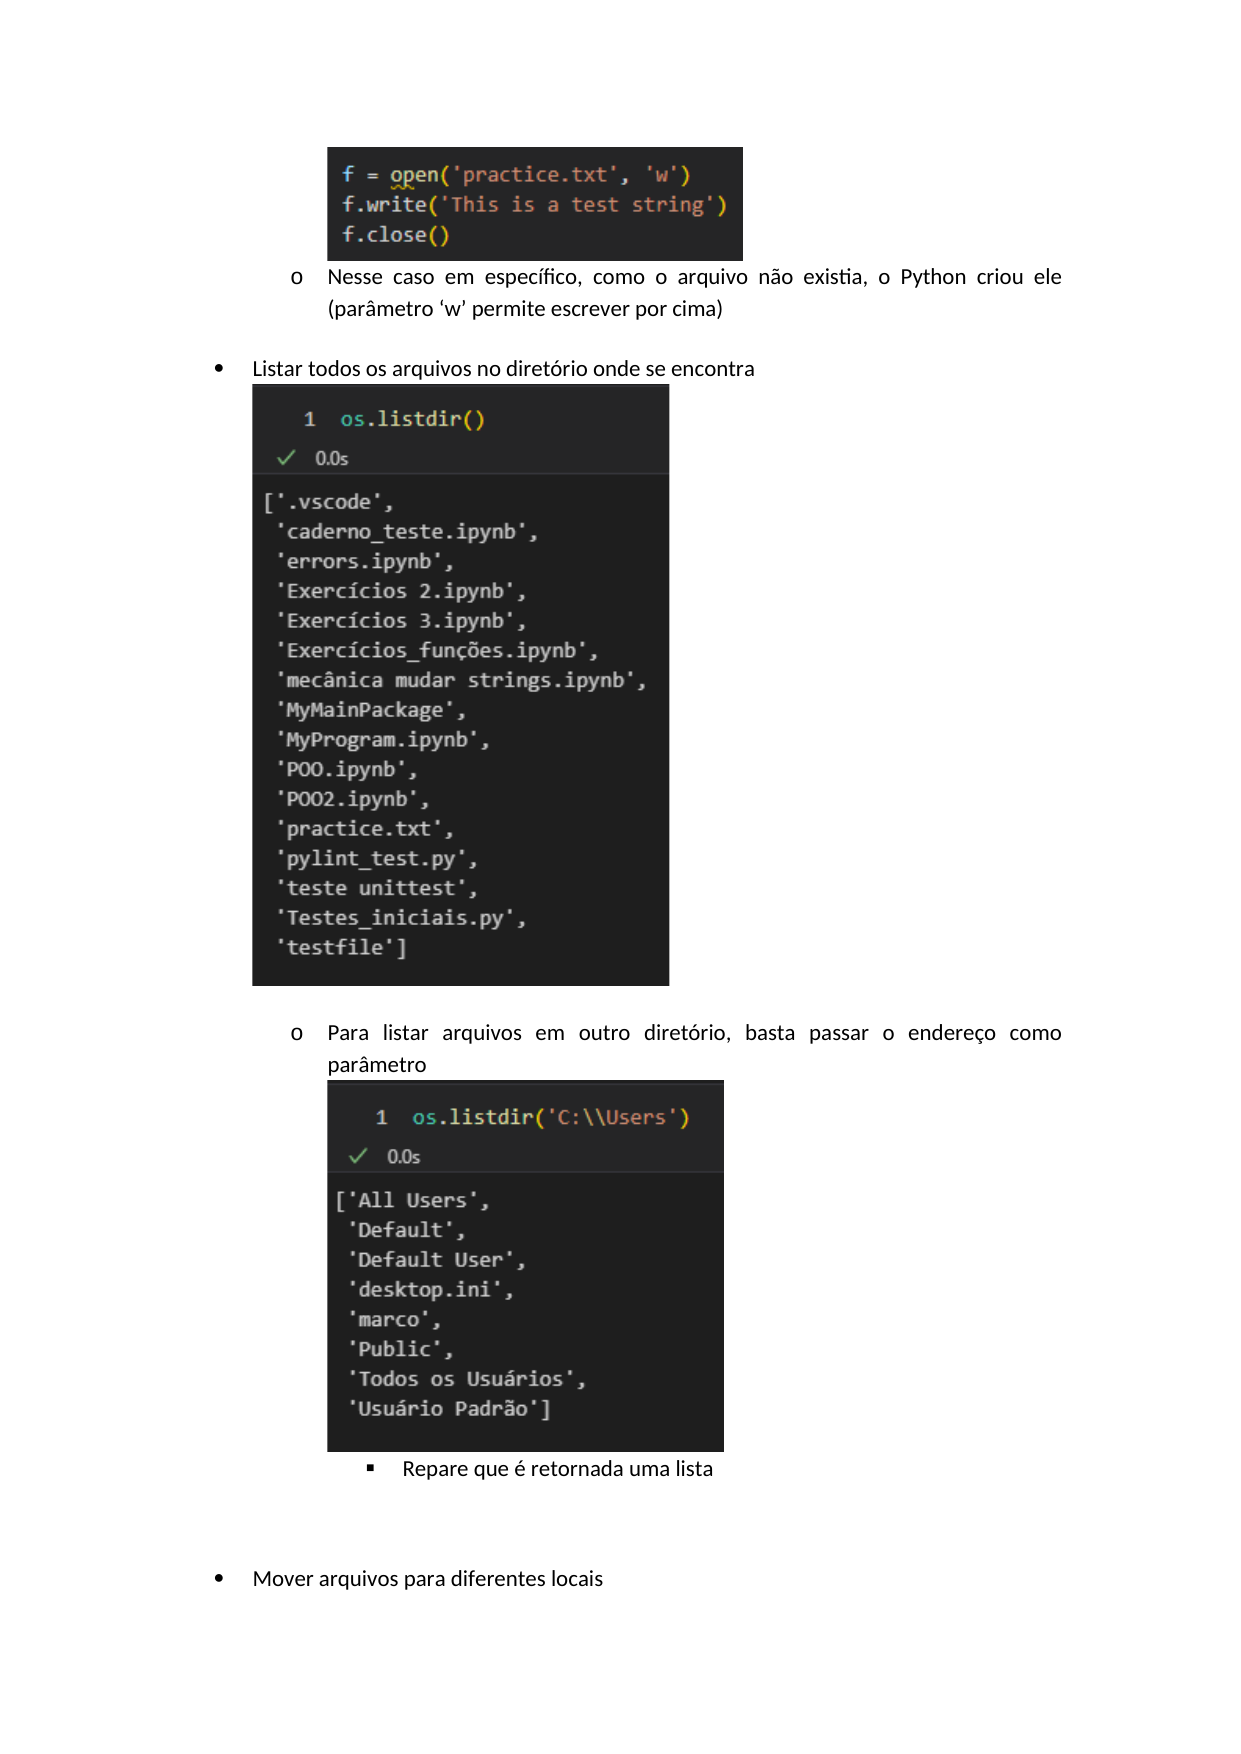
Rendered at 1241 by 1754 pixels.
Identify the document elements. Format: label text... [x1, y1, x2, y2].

picture [252, 384, 670, 986]
picture [327, 147, 743, 261]
list Mover arquivos para diferentes locais [215, 1564, 1063, 1592]
list Repare que é retornada uma lista [365, 1454, 1063, 1482]
list Listar todos os arquivos no diretório onde se encontra [215, 354, 1063, 382]
list Nesse caso em específico, como o arquivo não existia, o Python criou ele (parâmetro ‘w’ permite escrever por cima) [290, 262, 1063, 322]
picture [327, 1080, 724, 1452]
list Para listar arquivos em outro diretório, basta passar o endereço como parâmetro [290, 1018, 1063, 1078]
